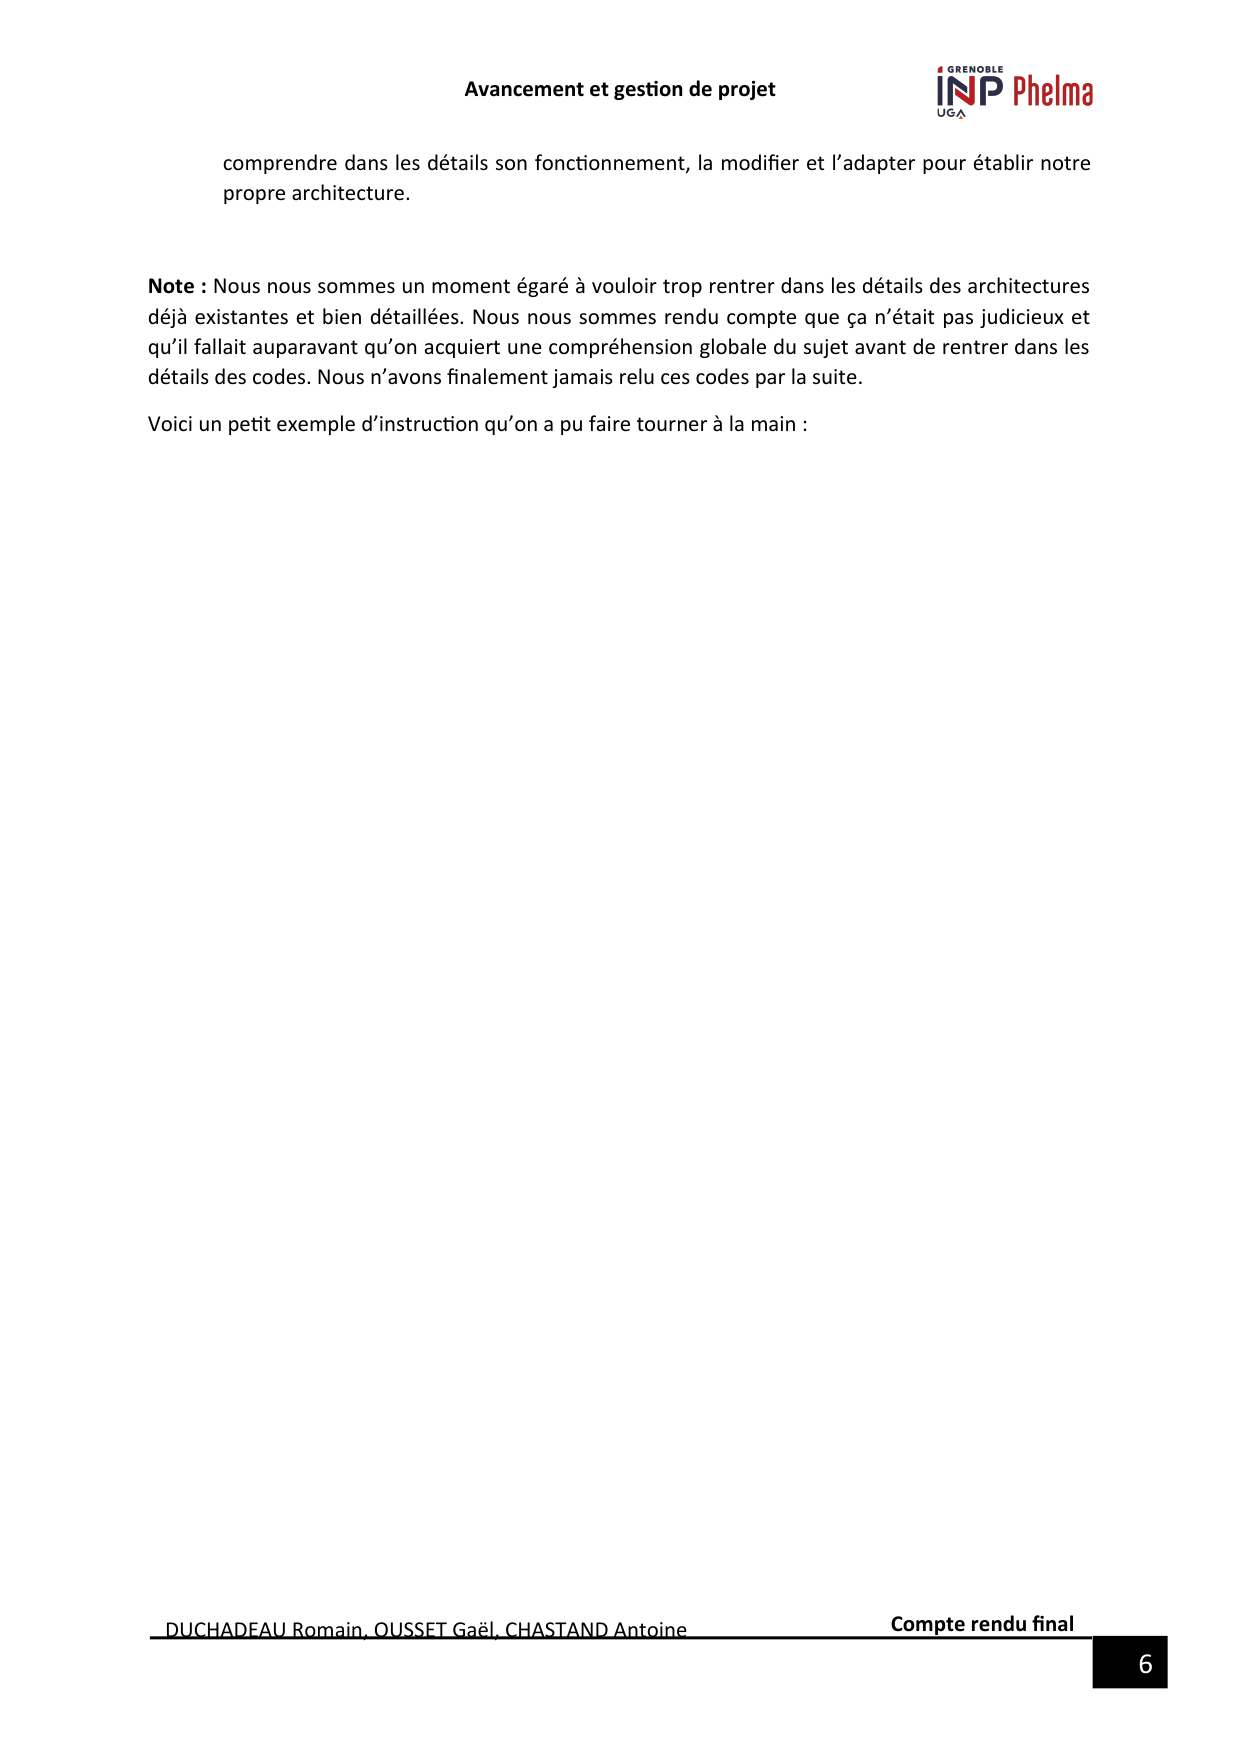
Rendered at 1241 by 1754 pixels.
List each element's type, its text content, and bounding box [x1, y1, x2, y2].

picture [937, 66, 1093, 119]
text Voici un petit exemple d’instruction qu’on a pu faire tourner à la main : [148, 409, 1093, 437]
text Note : Nous nous sommes un moment égaré à vouloir trop rentrer dans les détails des architectures déjà existantes et bien détaillées. Nous nous sommes rendu compte que ça n’était pas judicieux et qu’il fallait auparavant qu’on acquiert une compréhension globale du sujet avant de rentrer dans les détails des codes. Nous n’avons finalement jamais relu ces codes par la suite. [148, 272, 1093, 390]
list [185, 148, 1093, 206]
